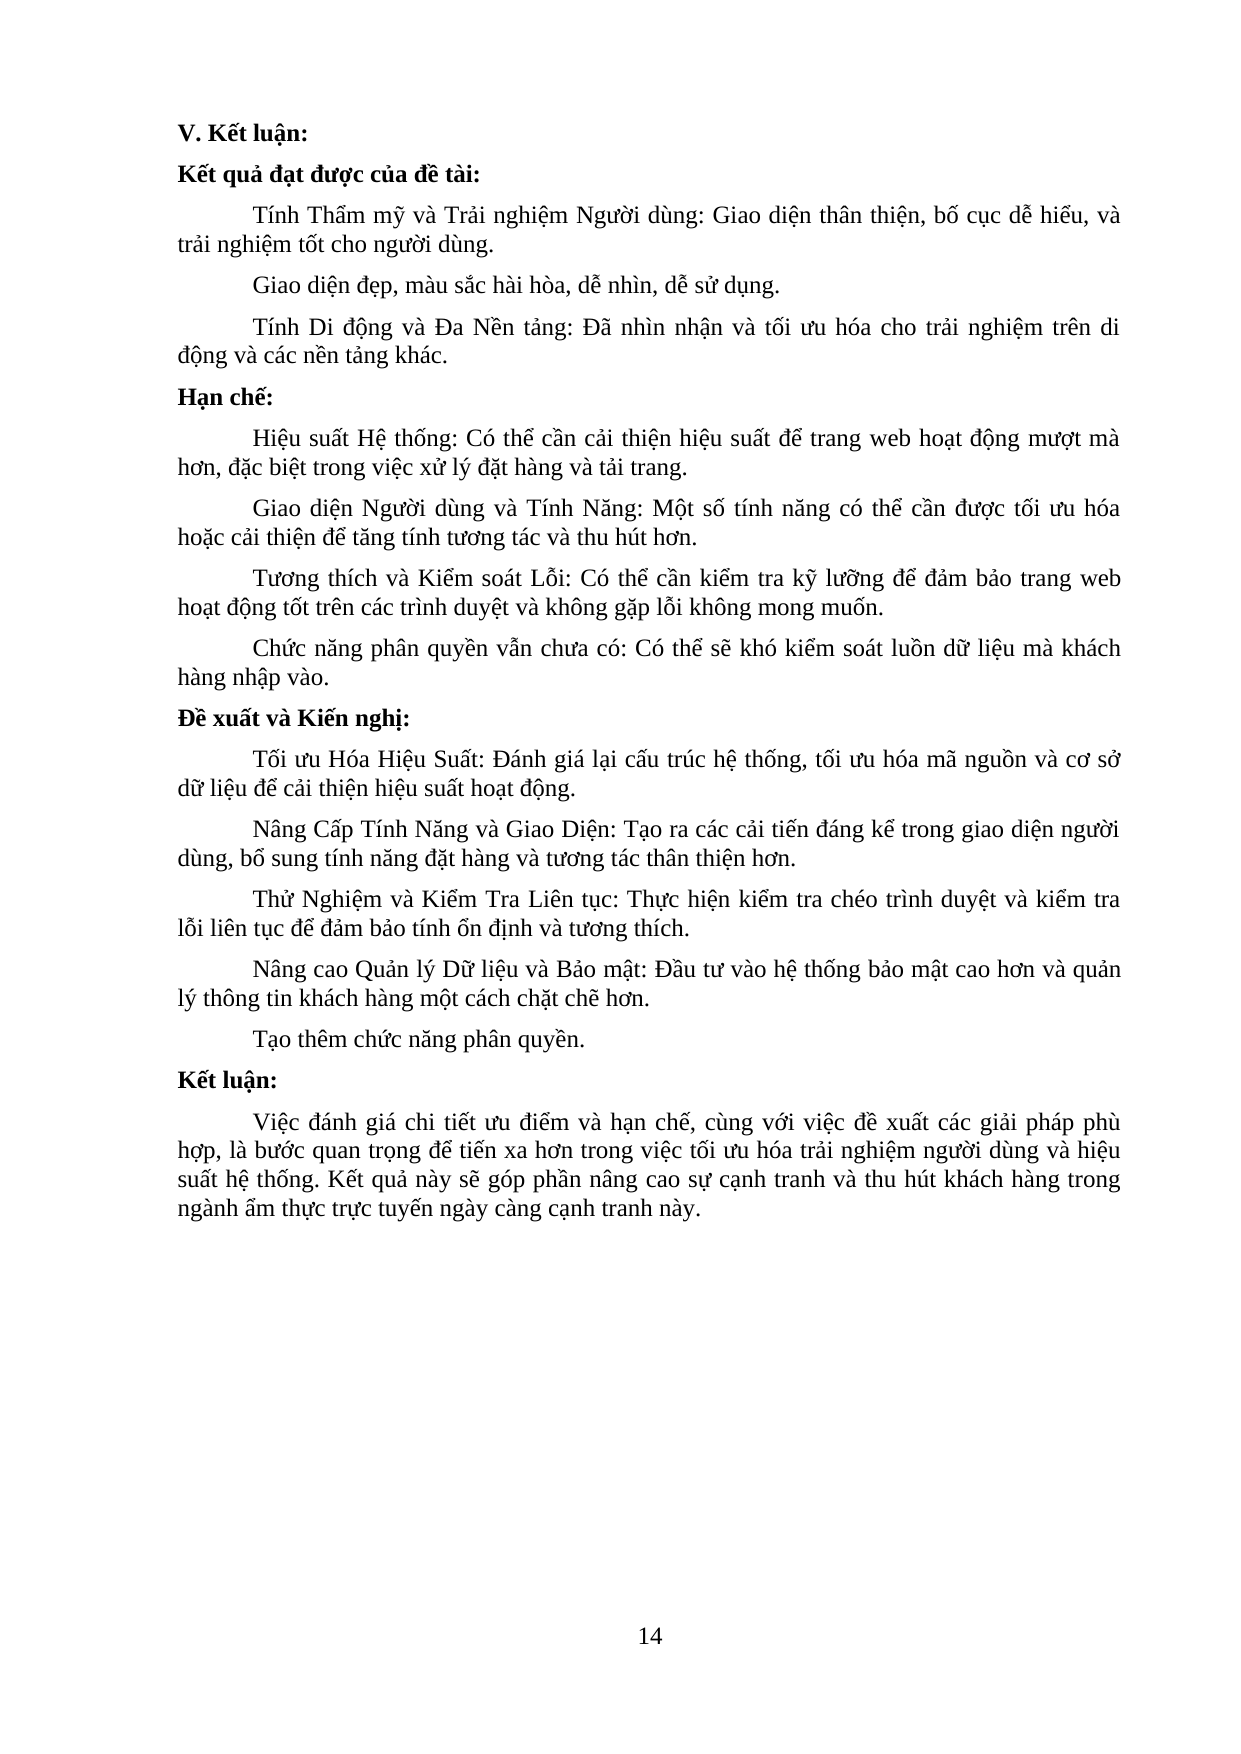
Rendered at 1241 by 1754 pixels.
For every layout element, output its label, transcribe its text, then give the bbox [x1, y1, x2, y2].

text Thử Nghiệm và Kiểm Tra Liên tục: Thực hiện kiểm tra chéo trình duyệt và kiểm tra lỗi liên tục để đảm bảo tính ổn định và tương thích. [177, 884, 1122, 942]
text Nâng Cấp Tính Năng và Giao Diện: Tạo ra các cải tiến đáng kể trong giao diện người dùng, bổ sung tính năng đặt hàng và tương tác thân thiện hơn. [177, 814, 1122, 872]
text Hạn chế: [177, 382, 1122, 411]
subtitle V. Kết luận: [177, 118, 1122, 147]
text Nâng cao Quản lý Dữ liệu và Bảo mật: Đầu tư vào hệ thống bảo mật cao hơn và quản lý thông tin khách hàng một cách chặt chẽ hơn. [177, 954, 1122, 1012]
text Tạo thêm chức năng phân quyền. [177, 1024, 1122, 1053]
text Giao diện Người dùng và Tính Năng: Một số tính năng có thể cần được tối ưu hóa hoặc cải thiện để tăng tính tương tác và thu hút hơn. [177, 493, 1122, 551]
text Tính Di động và Đa Nền tảng: Đã nhìn nhận và tối ưu hóa cho trải nghiệm trên di động và các nền tảng khác. [177, 312, 1122, 369]
text Tương thích và Kiểm soát Lỗi: Có thể cần kiểm tra kỹ lưỡng để đảm bảo trang web hoạt động tốt trên các trình duyệt và không gặp lỗi không mong muốn. [177, 563, 1122, 621]
text Giao diện đẹp, màu sắc hài hòa, dễ nhìn, dễ sử dụng. [177, 271, 1122, 299]
text Tính Thẩm mỹ và Trải nghiệm Người dùng: Giao diện thân thiện, bố cục dễ hiểu, và trải nghiệm tốt cho người dùng. [177, 201, 1122, 258]
text Tối ưu Hóa Hiệu Suất: Đánh giá lại cấu trúc hệ thống, tối ưu hóa mã nguồn và cơ sở dữ liệu để cải thiện hiệu suất hoạt động. [177, 744, 1122, 802]
text Kết quả đạt được của đề tài: [177, 159, 1122, 188]
text Hiệu suất Hệ thống: Có thể cần cải thiện hiệu suất để trang web hoạt động mượt mà hơn, đặc biệt trong việc xử lý đặt hàng và tải trang. [177, 423, 1122, 481]
text Kết luận: [177, 1066, 1122, 1094]
text Việc đánh giá chi tiết ưu điểm và hạn chế, cùng với việc đề xuất các giải pháp phù hợp, là bước quan trọng để tiến xa hơn trong việc tối ưu hóa trải nghiệm người dùng và hiệu suất hệ thống. Kết quả này sẽ góp phần nâng cao sự cạnh tranh và thu hút khách hàng trong ngành ẩm thực trực tuyến ngày càng cạnh tranh này. [177, 1107, 1122, 1222]
text Đề xuất và Kiến nghị: [177, 703, 1122, 732]
text Chức năng phân quyền vẫn chưa có: Có thể sẽ khó kiểm soát luồn dữ liệu mà khách hàng nhập vào. [177, 633, 1122, 691]
